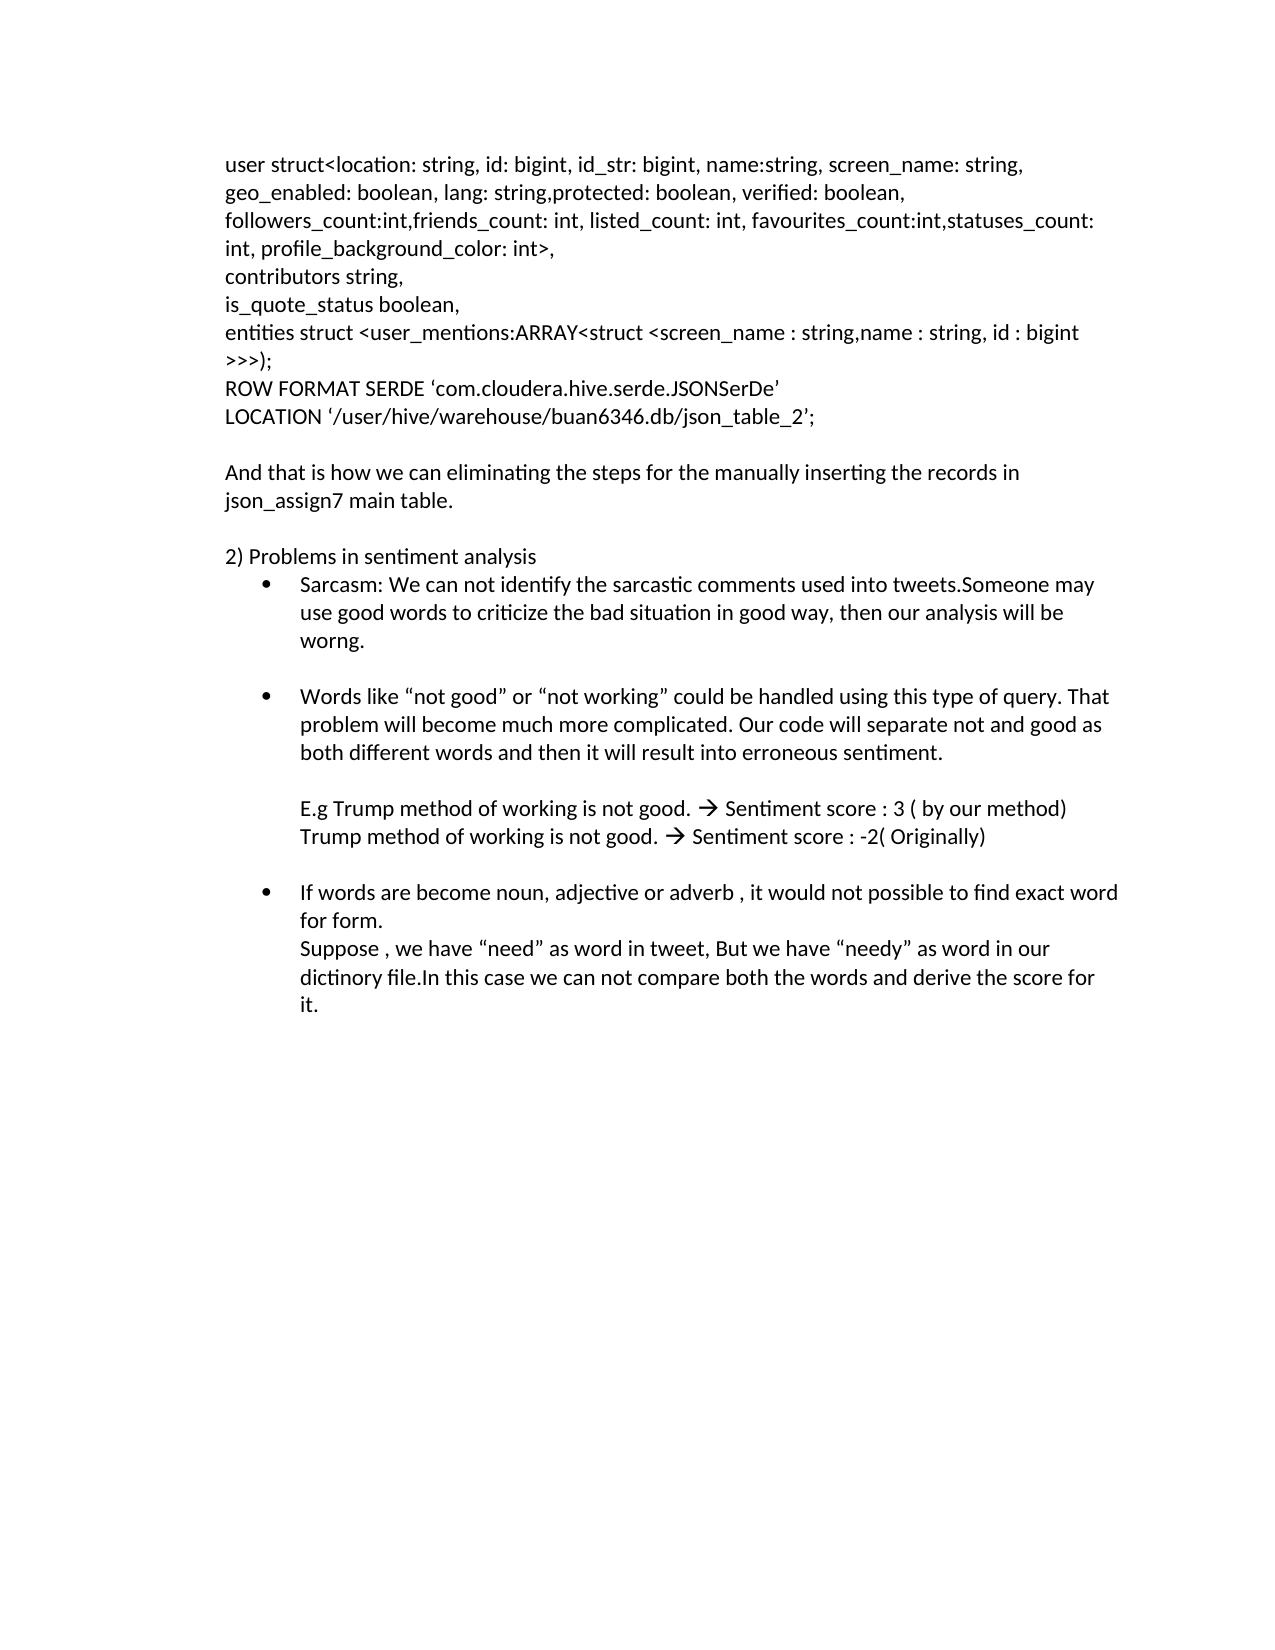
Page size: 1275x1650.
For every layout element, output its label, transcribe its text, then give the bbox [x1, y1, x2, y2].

text 2) Problems in sentiment analysis [225, 542, 1125, 570]
text user struct<location: string, id: bigint, id_str: bigint, name:string, screen_name: string, geo_enabled: boolean, lang: string,protected: boolean, verified: boolean, followers_count:int,friends_count: int, listed_count: int, favourites_count:int,statuses_count: int, profile_background_color: int>, [225, 150, 1125, 262]
text contributors string, [225, 262, 1125, 290]
list If words are become noun, adjective or adverb , it would not possible to find exact word for form. [262, 878, 1125, 934]
list Sarcasm: We can not identify the sarcastic comments used into tweets.Someone may use good words to criticize the bad situation in good way, then our analysis will be worng. [262, 570, 1125, 654]
text LOCATION ‘/user/hive/warehouse/buan6346.db/json_table_2’; [225, 402, 1125, 430]
text is_quote_status boolean, [225, 290, 1125, 318]
list Trump method of working is not good. Sentiment score : -2( Originally) [300, 822, 1125, 851]
text ROW FORMAT SERDE ‘com.cloudera.hive.serde.JSONSerDe’ [225, 374, 1125, 402]
text entities struct <user_mentions:ARRAY<struct <screen_name : string,name : string, id : bigint >>>); [225, 318, 1125, 374]
text And that is how we can eliminating the steps for the manually inserting the records in json_assign7 main table. [225, 458, 1125, 514]
list Words like “not good” or “not working” could be handled using this type of query. That problem will become much more complicated. Our code will separate not and good as both different words and then it will result into erroneous sentiment. [262, 682, 1125, 766]
list Suppose , we have “need” as word in tweet, But we have “needy” as word in our dictinory file.In this case we can not compare both the words and derive the score for it. [300, 934, 1125, 1019]
list E.g Trump method of working is not good. Sentiment score : 3 ( by our method) [300, 794, 1125, 822]
